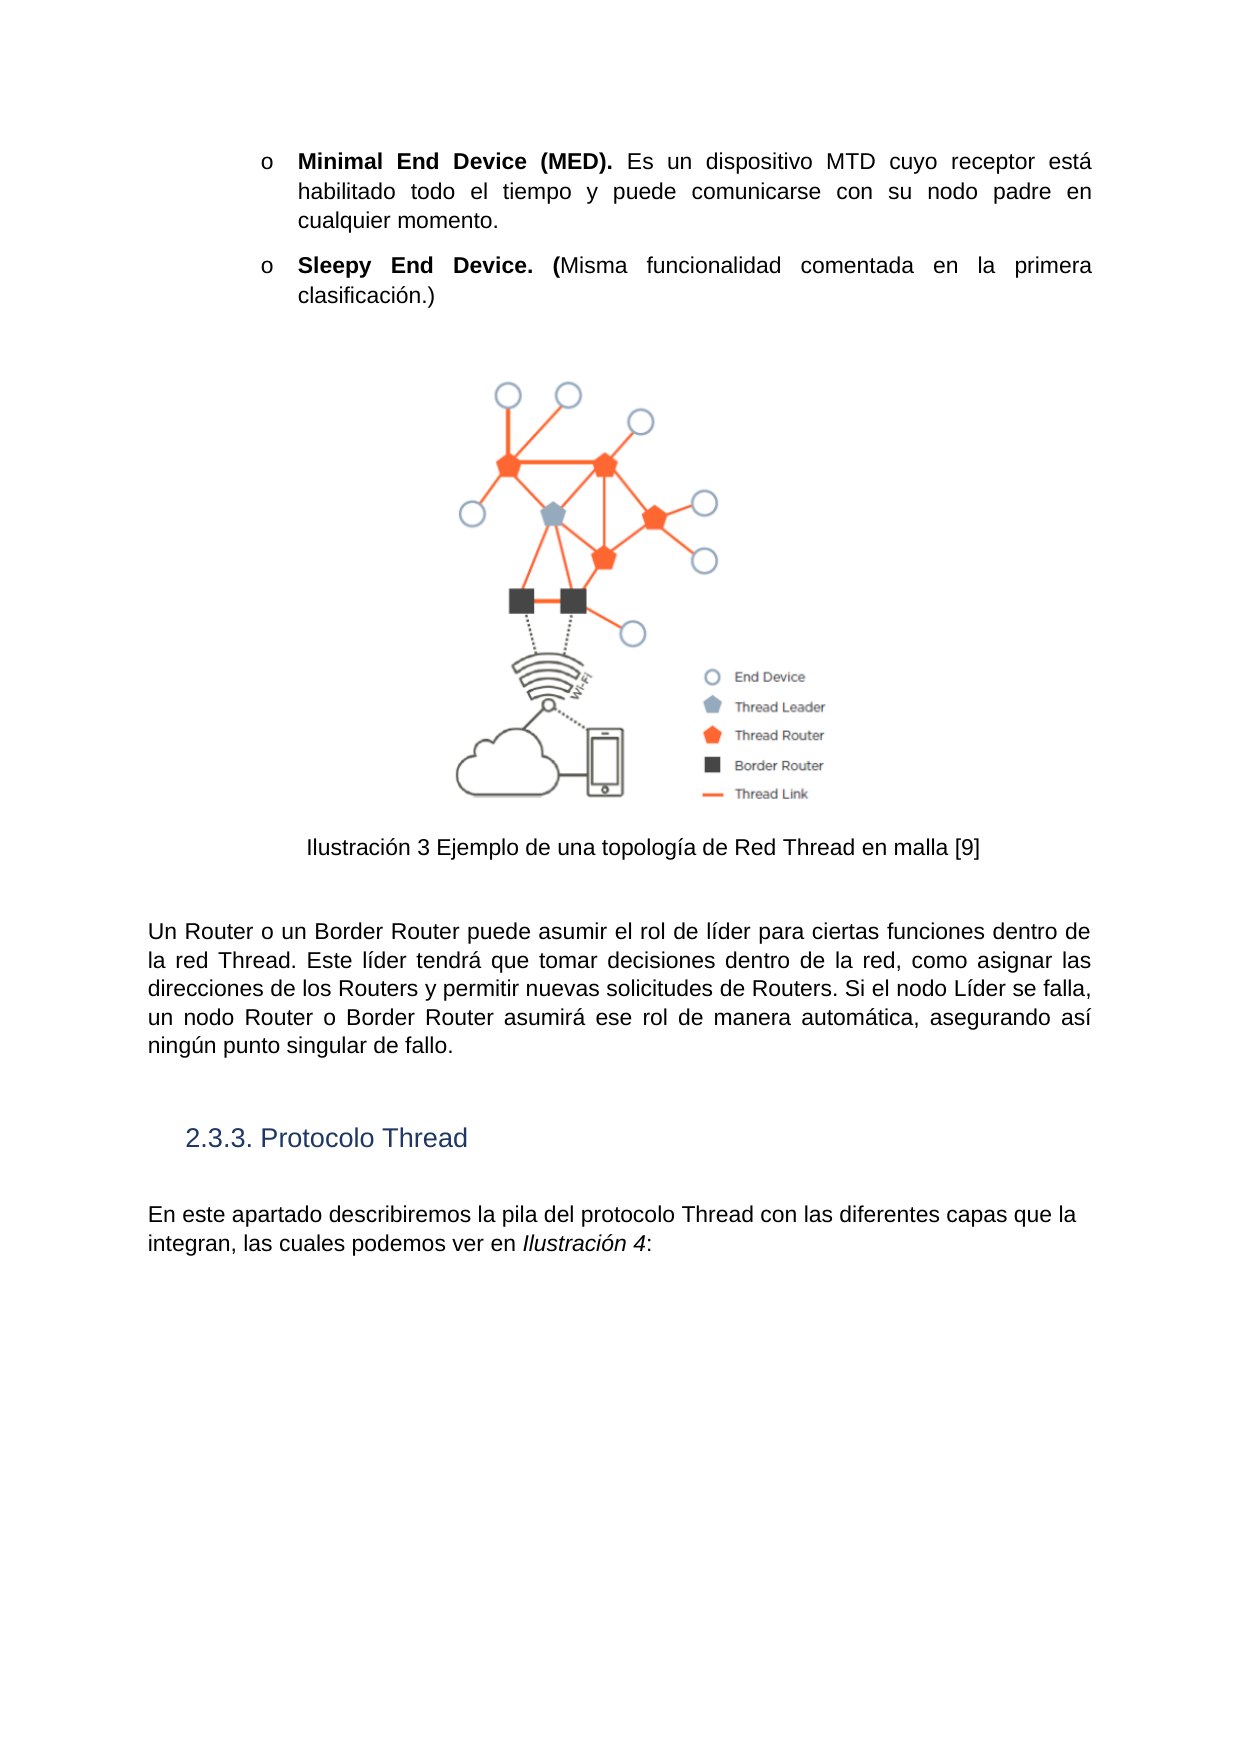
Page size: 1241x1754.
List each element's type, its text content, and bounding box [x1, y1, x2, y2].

picture [405, 372, 836, 816]
text En este apartado describiremos la pila del protocolo Thread con las diferentes capas que la integran, las cuales podemos ver en Ilustración 4: [148, 1201, 1092, 1256]
list Sleepy End Device. (Misma funcionalidad comentada en la primera clasificación.) [260, 252, 1092, 308]
text Un Router o un Border Router puede asumir el rol de líder para ciertas funciones dentro de la red Thread. Este líder tendrá que tomar decisiones dentro de la red, como asignar las direcciones de los Routers y permitir nuevas solicitudes de Routers. Si el nodo Líder se falla, un nodo Router o Border Router asumirá ese rol de manera automática, asegurando así ningún punto singular de fallo. [148, 918, 1092, 1058]
subtitle Protocolo Thread [185, 1122, 1092, 1153]
list Minimal End Device (MED). Es un dispositivo MTD cuyo receptor está habilitado todo el tiempo y puede comunicarse con su nodo padre en cualquier momento. [260, 148, 1092, 233]
